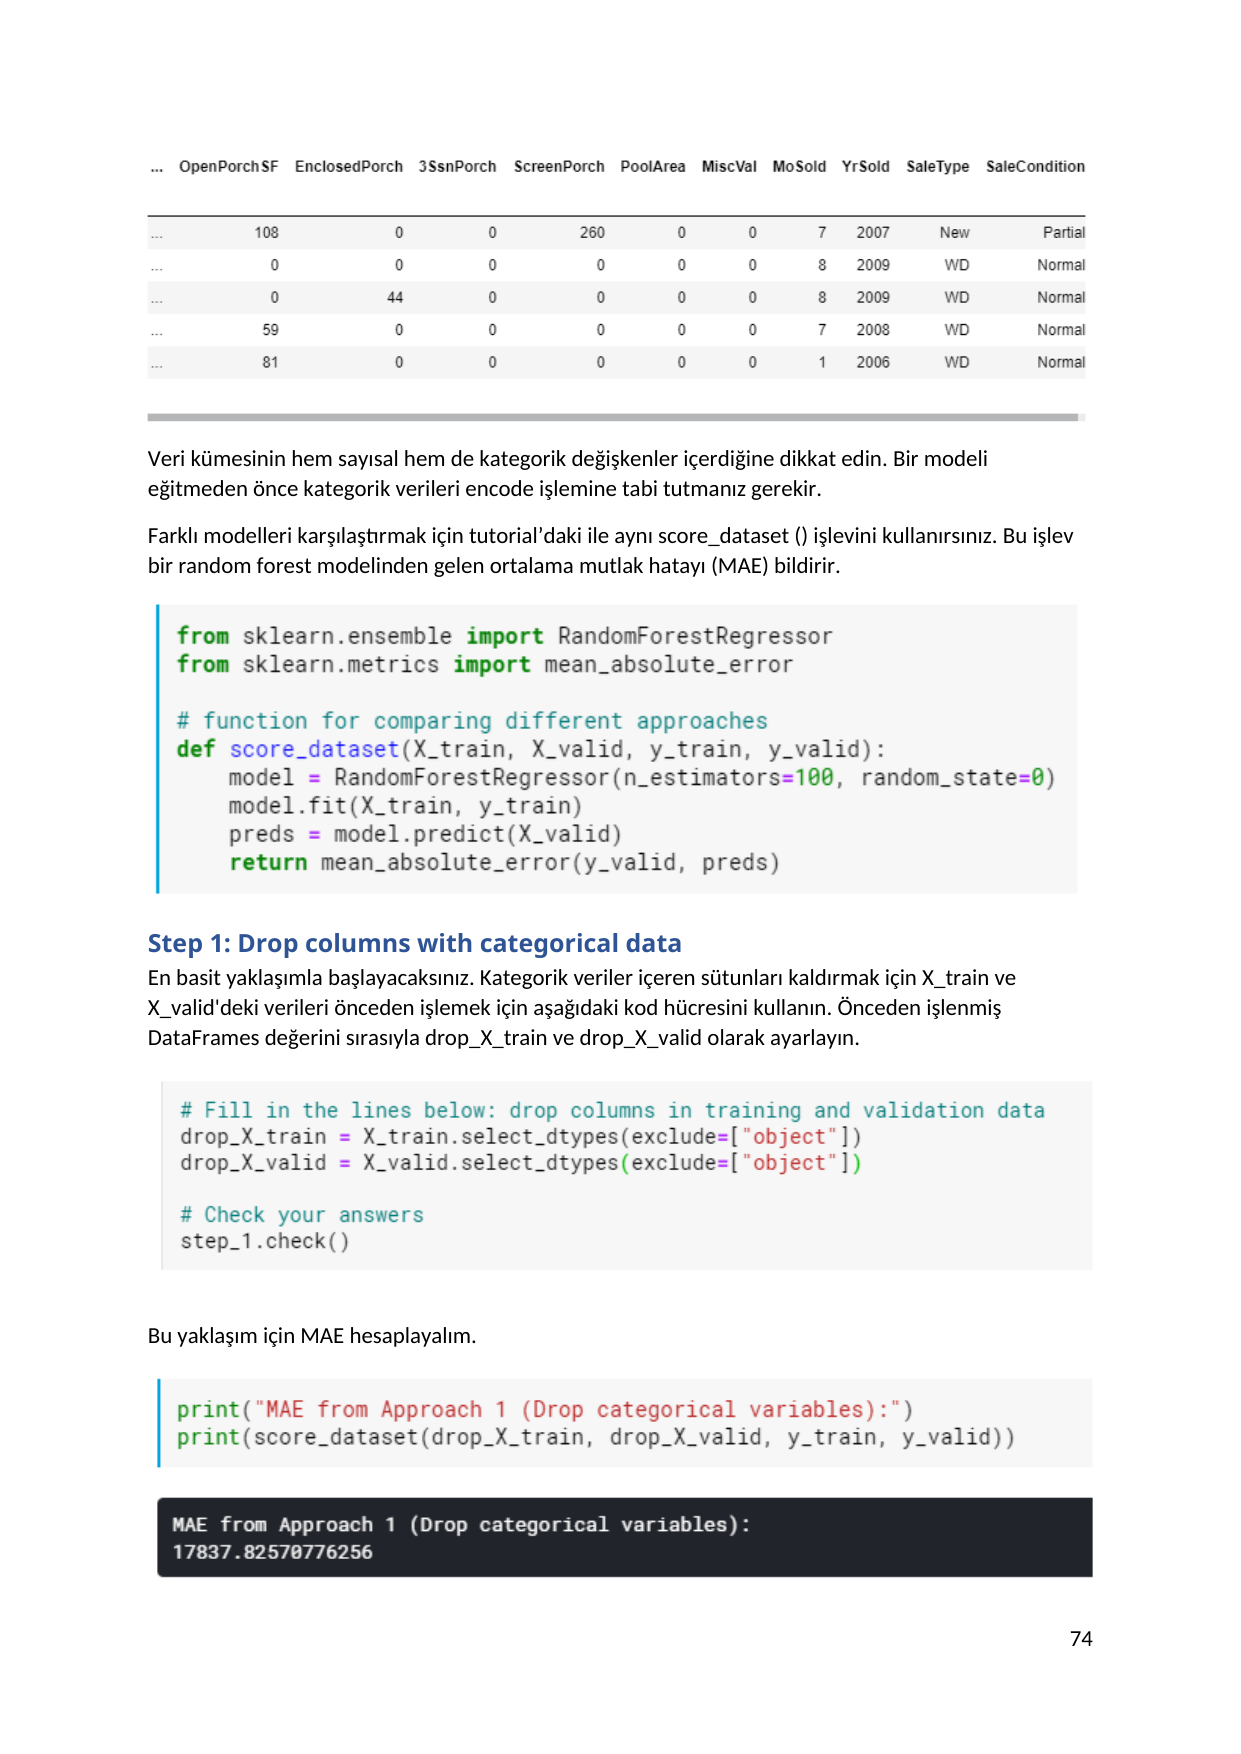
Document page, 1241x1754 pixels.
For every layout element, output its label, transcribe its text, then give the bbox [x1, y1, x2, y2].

text Farklı modelleri karşılaştırmak için tutorial’daki ile aynı score_dataset () işlevini kullanırsınız. Bu işlev bir random forest modelinden gelen ortalama mutlak hatayı (MAE) bildirir. [148, 521, 1093, 579]
picture [147, 1367, 1093, 1591]
subtitle Step 1: Drop columns with categorical data [148, 926, 1093, 960]
text Veri kümesinin hem sayısal hem de kategorik değişkenler içerdiğine dikkat edin. Bir modeli eğitmeden önce kategorik verileri encode işlemine tabi tutmanız gerekir. [148, 444, 1093, 502]
text En basit yaklaşımla başlayacaksınız. Kategorik veriler içeren sütunları kaldırmak için X_train ve X_valid'deki verileri önceden işlemek için aşağıdaki kod hücresini kullanın. Önceden işlenmiş DataFrames değerini sırasıyla drop_X_train ve drop_X_valid olarak ayarlayın. [148, 963, 1093, 1051]
picture [147, 147, 1093, 425]
picture [147, 1070, 1093, 1302]
picture [147, 597, 1078, 908]
text Bu yaklaşım için MAE hesaplayalım. [148, 1321, 1093, 1349]
